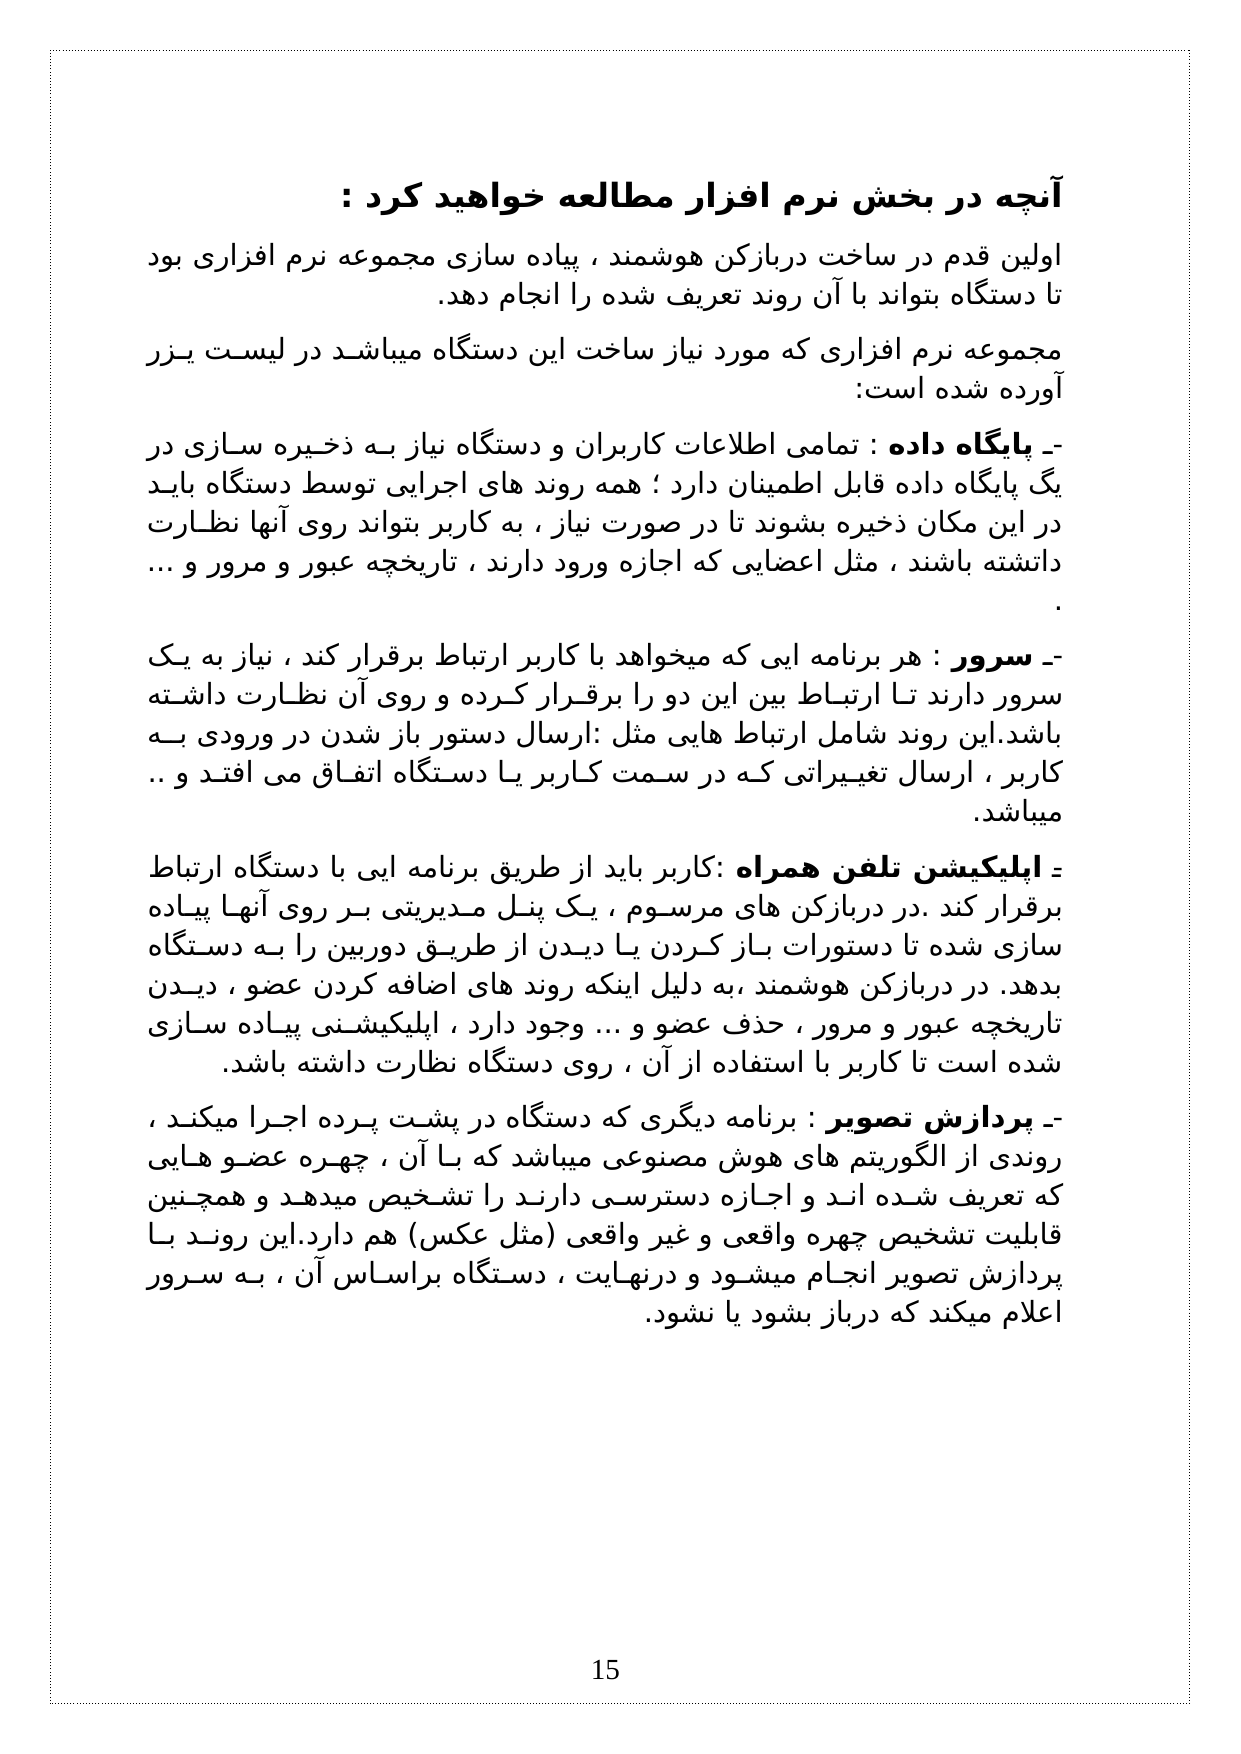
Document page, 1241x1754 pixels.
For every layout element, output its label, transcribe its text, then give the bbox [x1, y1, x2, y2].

text اولین قدم در ساخت دربازکن هوشمند ، پیاده سازی مجموعه نرم افزاری بود تا دستگاه بتواند با آن روند تعریف شده را انجام دهد. [147, 238, 1063, 311]
text - پایگاه داده : تمامی اطلاعات کاربران و دستگاه نیاز به ذخیره سازی در یگ پایگاه داده قابل اطمینان دارد ؛ همه روند های اجرایی توسط دستگاه باید در این مکان ذخیره بشوند تا در صورت نیاز ، به کاربر بتواند روی آنها نظارت داتشته باشند ، مثل اعضایی که اجازه ورود دارند ، تاریخچه عبور و مرور و ... . [147, 427, 1063, 617]
text مجموعه نرم افزاری که مورد نیاز ساخت این دستگاه میباشد در لیست یزر آورده شده است: [147, 333, 1063, 406]
text - پردازش تصویر : برنامه دیگری که دستگاه در پشت پرده اجرا میکند ، روندی از الگوریتم های هوش مصنوعی میباشد که با آن ، چهره عضو هایی که تعریف شده اند و اجازه دسترسی دارند را تشخیص میدهد و همچنین قابلیت تشخیص چهره واقعی و غیر واقعی (مثل عکس) هم دارد.این روند با پردازش تصویر انجام میشود و درنهایت ، دستگاه براساس آن ، به سرور اعلام میکند که درباز بشود یا نشود. [147, 1101, 1063, 1329]
text آنچه در بخش نرم افزار مطالعه خواهید کرد : [147, 177, 1063, 216]
text - سرور : هر برنامه ایی که میخواهد با کاربر ارتباط برقرار کند ، نیاز به یک سرور دارند تا ارتباط بین این دو را برقرار کرده و روی آن نظارت داشته باشد.این روند شامل ارتباط هایی مثل :ارسال دستور باز شدن در ورودی به کاربر ، ارسال تغییراتی که در سمت کاربر یا دستگاه اتفاق می افتد و .. میباشد. [147, 639, 1063, 828]
text - اپلیکیشن تلفن همراه :کاربر باید از طریق برنامه ایی با دستگاه ارتباط برقرار کند .در دربازکن های مرسوم ، یک پنل مدیریتی بر روی آنها پیاده سازی شده تا دستورات باز کردن یا دیدن از طریق دوربین را به دستگاه بدهد. در دربازکن هوشمند ،به دلیل اینکه روند های اضافه کردن عضو ، دیدن تاریخچه عبور و مرور ، حذف عضو و ... وجود دارد ، اپلیکیشنی پیاده سازی شده است تا کاربر با استفاده از آن ، روی دستگاه نظارت داشته باشد. [147, 850, 1063, 1079]
